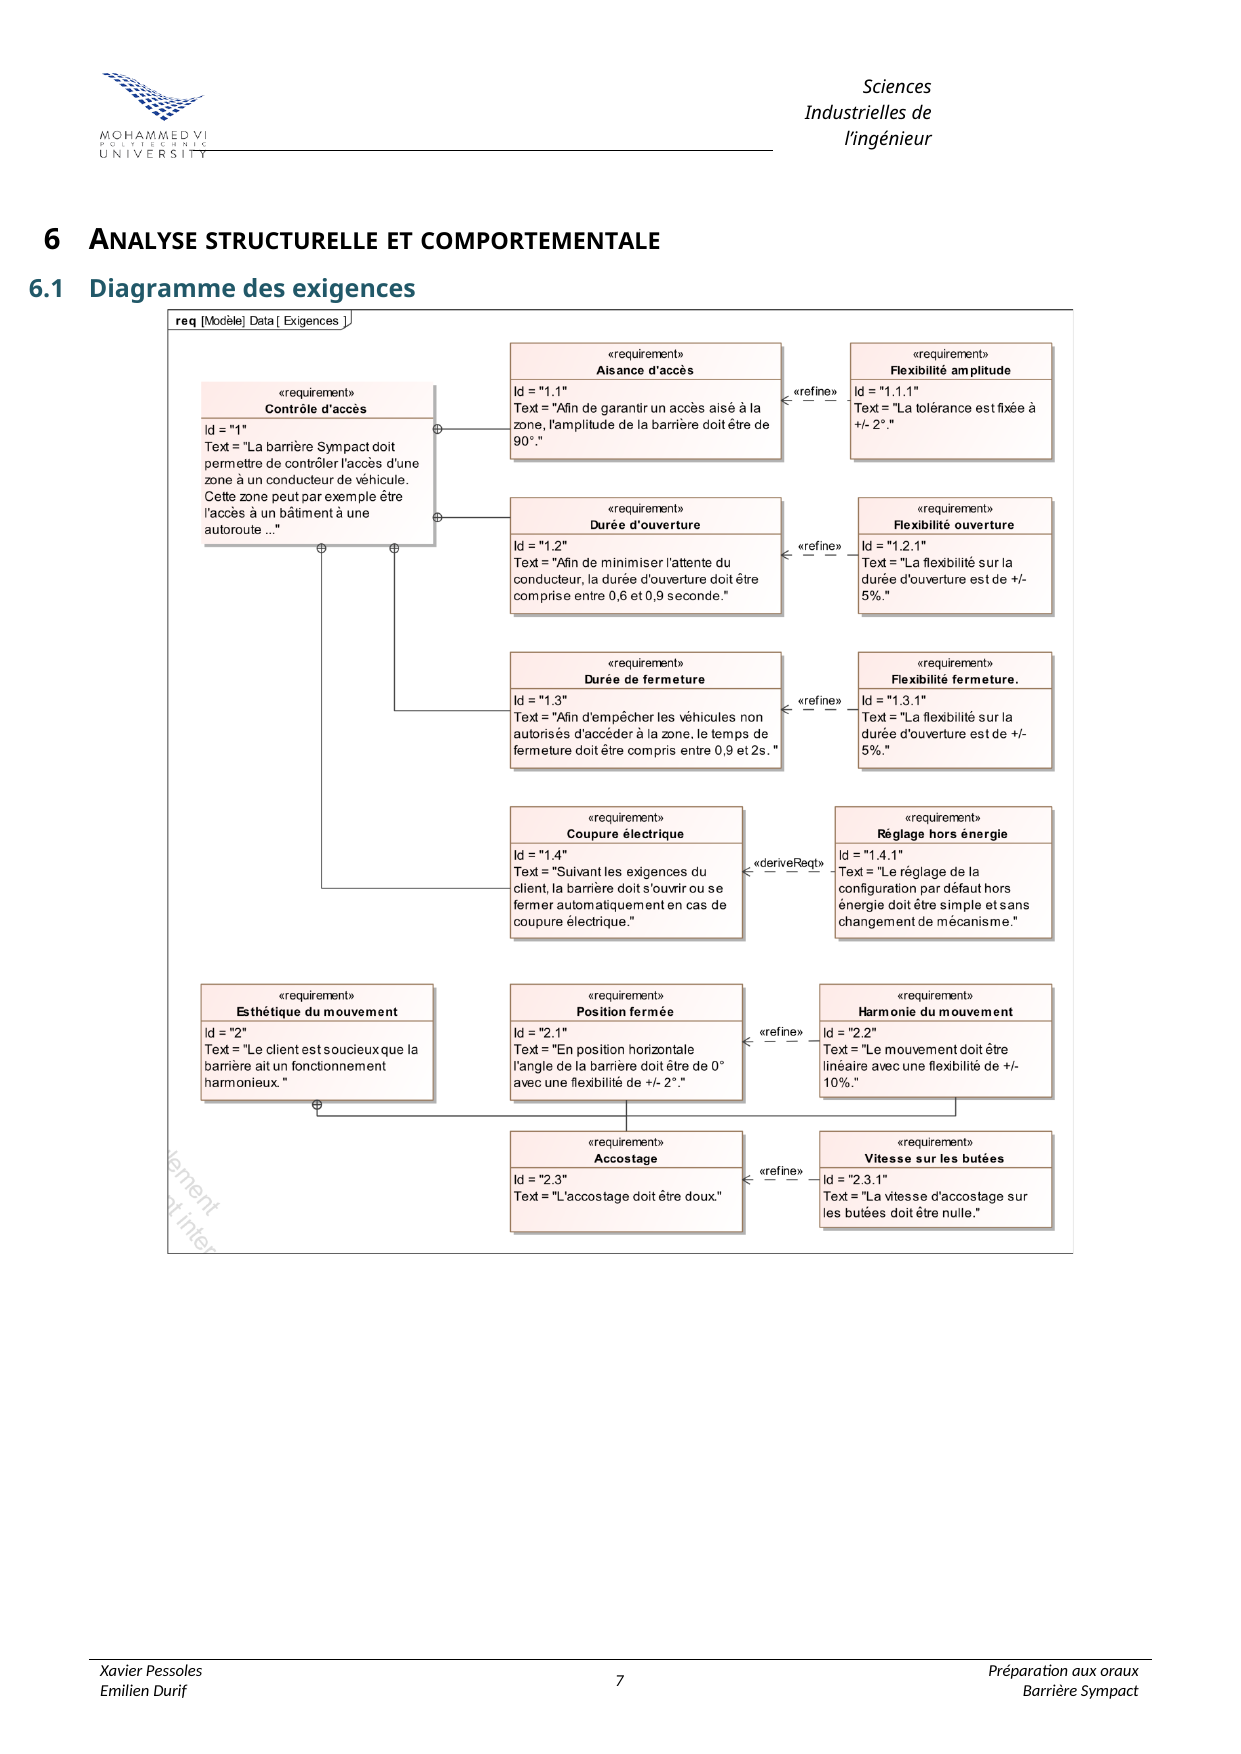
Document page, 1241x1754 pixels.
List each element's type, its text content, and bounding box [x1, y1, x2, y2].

picture [167, 309, 1074, 1254]
picture [100, 73, 206, 158]
subtitle Diagramme des exigences [29, 270, 1152, 304]
subtitle Analyse structurelle et comportementale [44, 218, 1152, 258]
